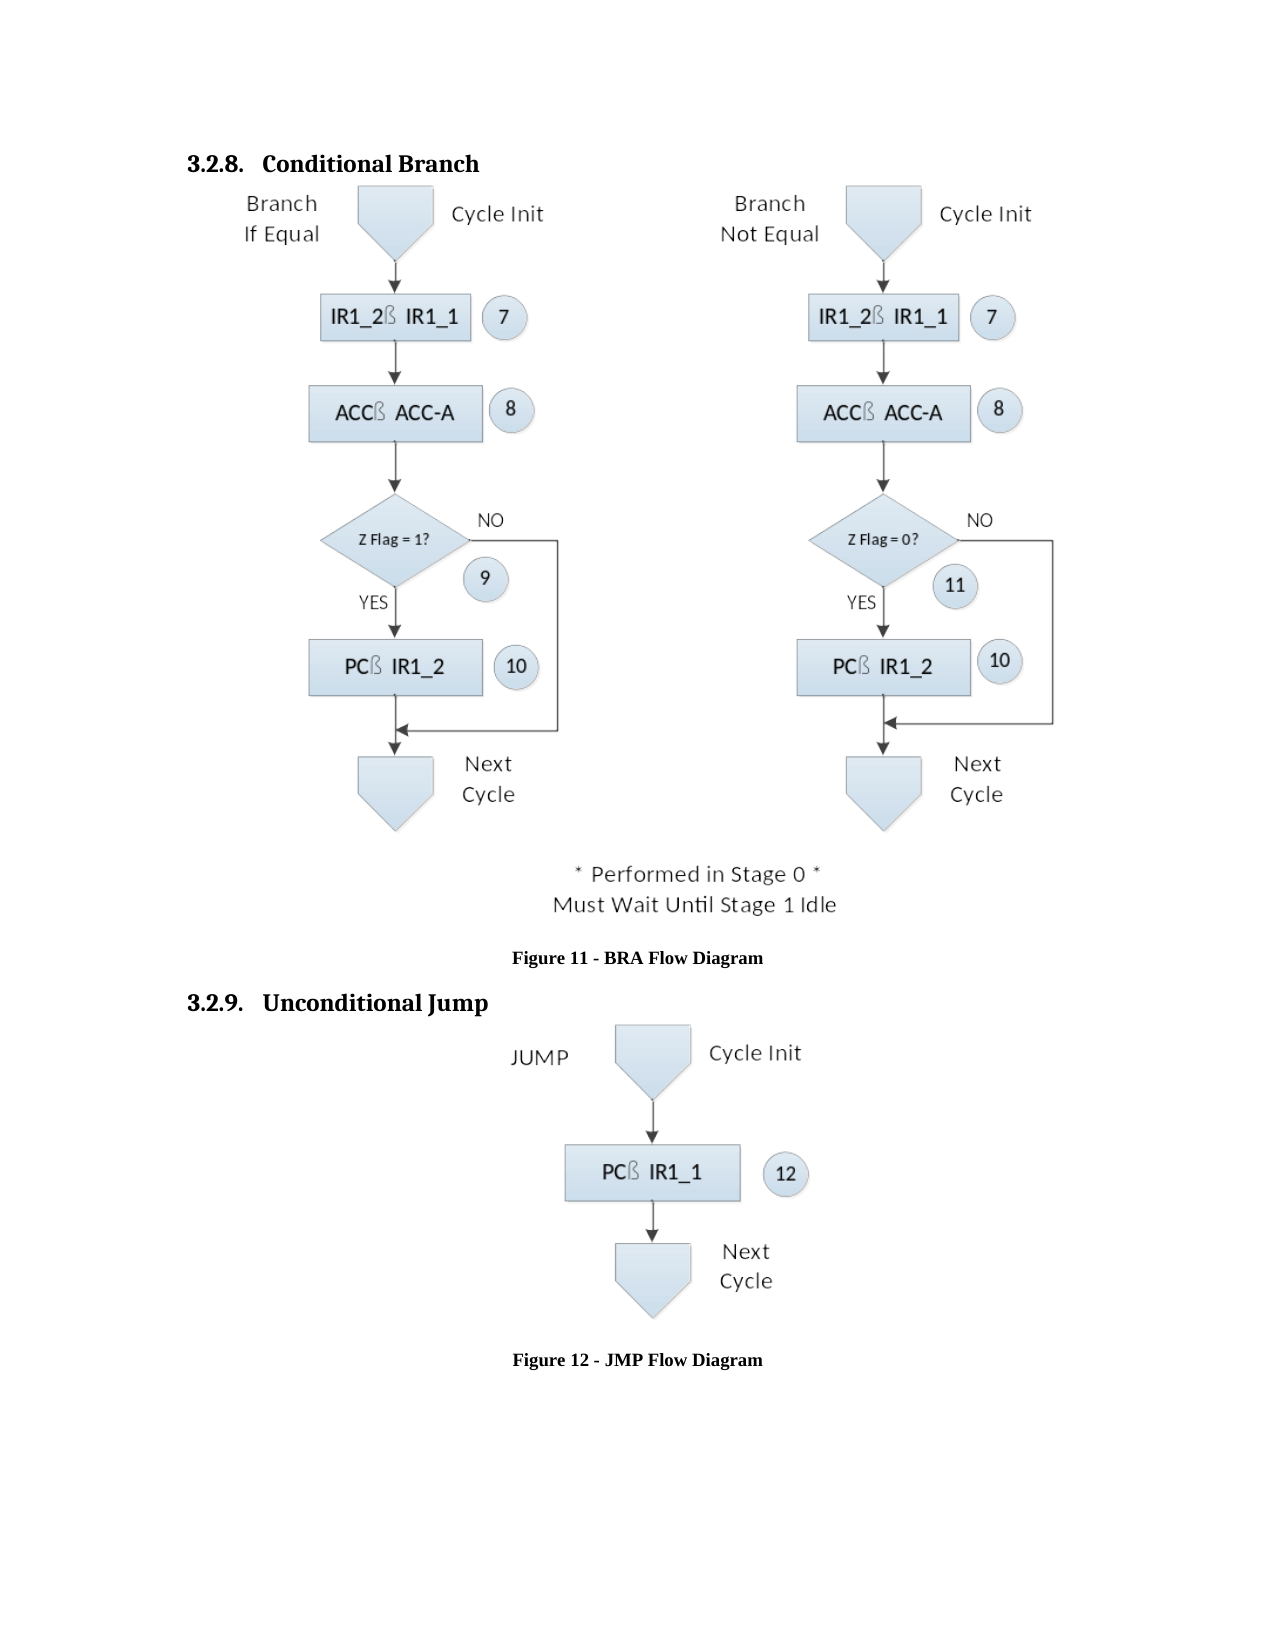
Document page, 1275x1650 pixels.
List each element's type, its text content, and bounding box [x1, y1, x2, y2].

text Figure 12 - JMP Flow Diagram [150, 1348, 1125, 1370]
subtitle Unconditional Jump [187, 989, 1125, 1018]
subtitle Conditional Branch [187, 150, 1125, 179]
text Figure 11 - BRA Flow Diagram [150, 947, 1125, 968]
